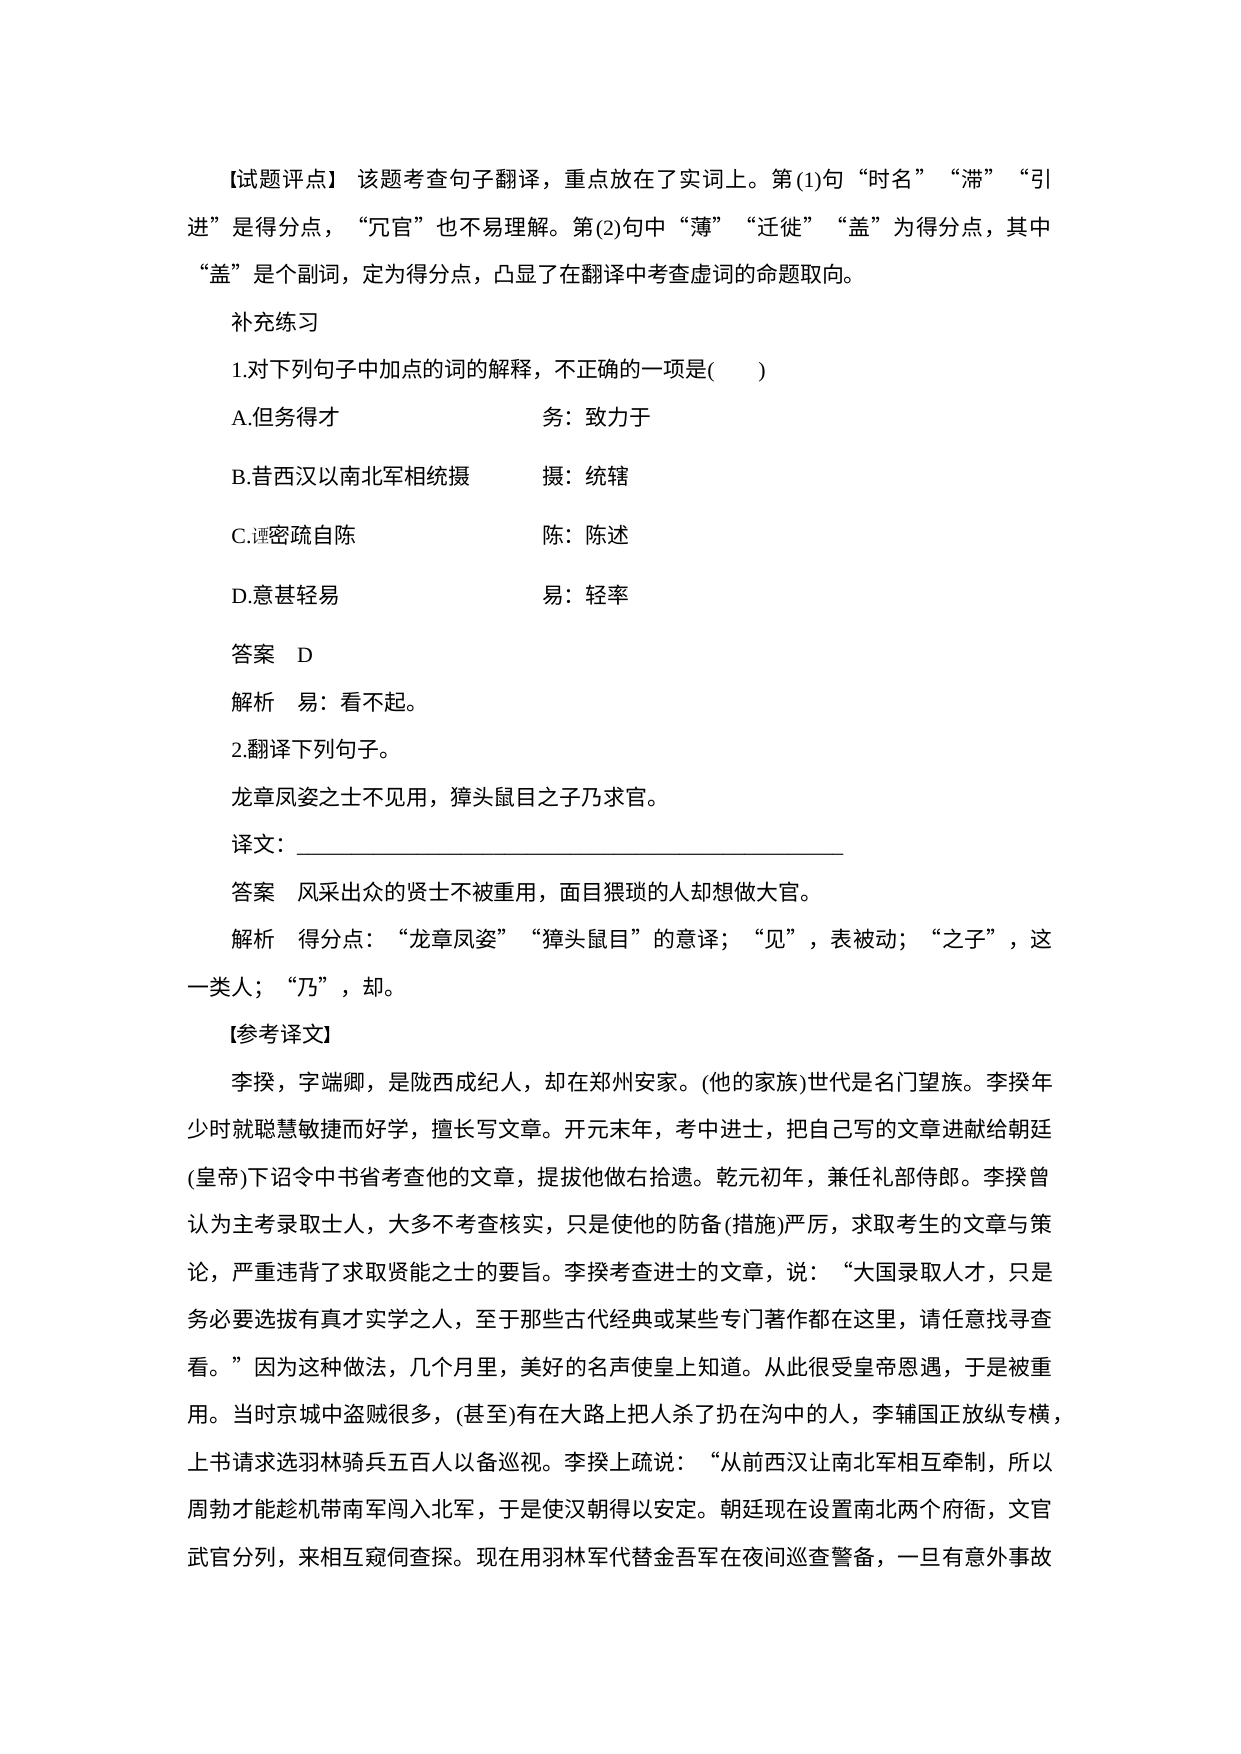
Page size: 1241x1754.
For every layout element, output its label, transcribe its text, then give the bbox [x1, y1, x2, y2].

picture [328, 171, 334, 188]
text 试题评点 该题考查句子翻译，重点放在了实词上。第(1)句“时名”“滞”“引进”是得分点，“冗官”也不易理解。第(2)句中“薄”“迁徙”“盖”为得分点，其中“盖”是个副词，定为得分点，凸显了在翻译中考查虚词的命题取向。 [187, 162, 1053, 289]
text 译文：__________________________________________________ [187, 827, 1053, 859]
text 解析 得分点：“龙章凤姿”“獐头鼠目”的意译；“见”，表被动；“之子”，这一类人；“乃”，却。 [187, 922, 1053, 1001]
text C.密疏自陈 陈：陈述 [187, 518, 1053, 558]
text B.昔西汉以南北军相统摄 摄：统辖 [187, 459, 1053, 498]
text 参考译文 [187, 1017, 1053, 1049]
text 补充练习 [187, 304, 1053, 336]
picture [231, 171, 237, 188]
text 答案 D [187, 637, 1053, 669]
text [187, 1064, 1053, 1571]
picture [231, 1026, 237, 1043]
text A.但务得才 务：致力于 [187, 399, 1053, 439]
text D.意甚轻易 易：轻率 [187, 578, 1053, 617]
picture [251, 526, 269, 544]
text 答案 风采出众的贤士不被重用，面目猥琐的人却想做大官。 [187, 874, 1053, 906]
text 解析 易：看不起。 [187, 684, 1053, 716]
text 2.翻译下列句子。 [187, 732, 1053, 764]
text 1.对下列句子中加点的词的解释，不正确的一项是( ) [187, 352, 1053, 384]
picture [323, 1026, 330, 1043]
text 龙章凤姿之士不见用，獐头鼠目之子乃求官。 [187, 779, 1053, 811]
